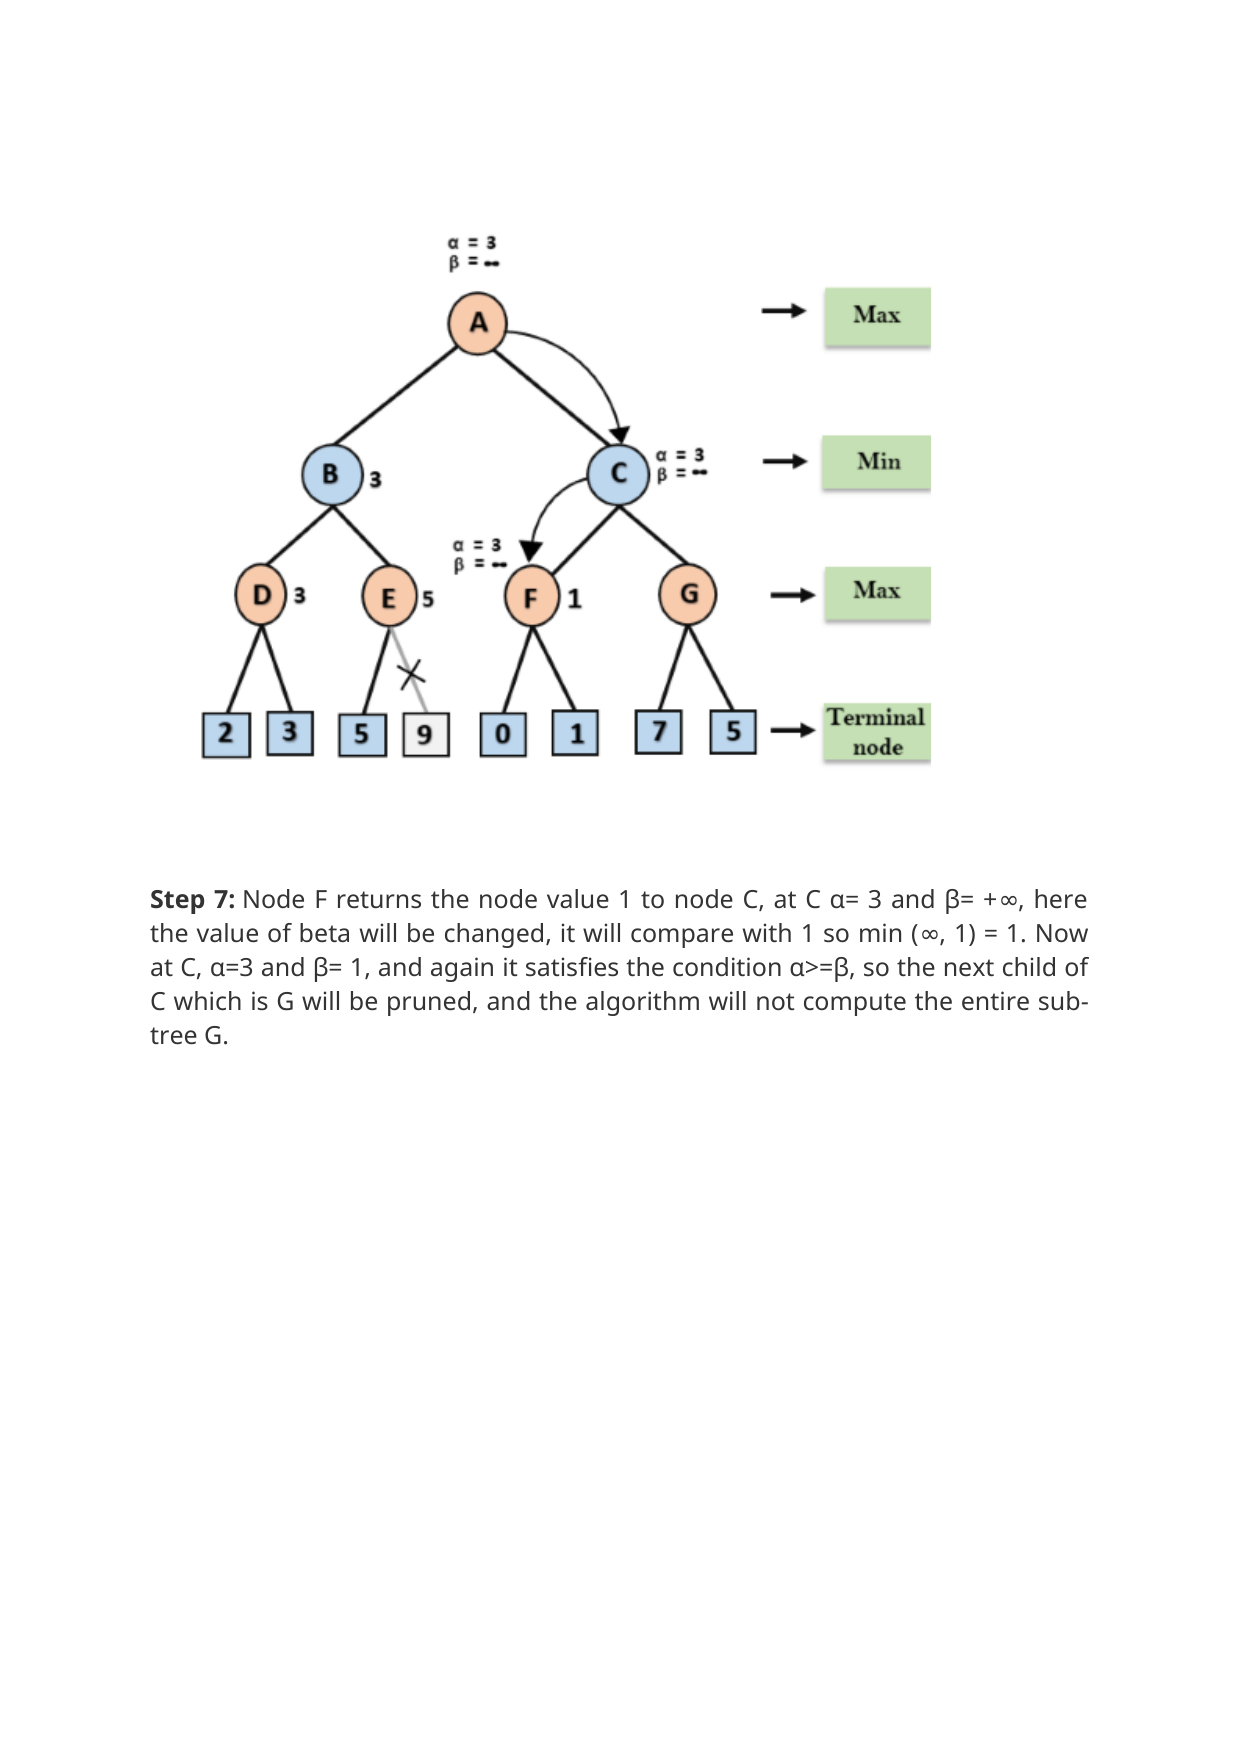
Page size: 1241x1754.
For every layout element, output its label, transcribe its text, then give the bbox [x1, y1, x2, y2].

text Step 7: Node F returns the node value 1 to node C, at C α= 3 and β= +∞, here the value of beta will be changed, it will compare with 1 so min (∞, 1) = 1. Now at C, α=3 and β= 1, and again it satisfies the condition α>=β, so the next child of C which is G will be pruned, and the algorithm will not compute the entire sub-tree G. [150, 882, 1090, 1052]
picture [150, 150, 932, 849]
